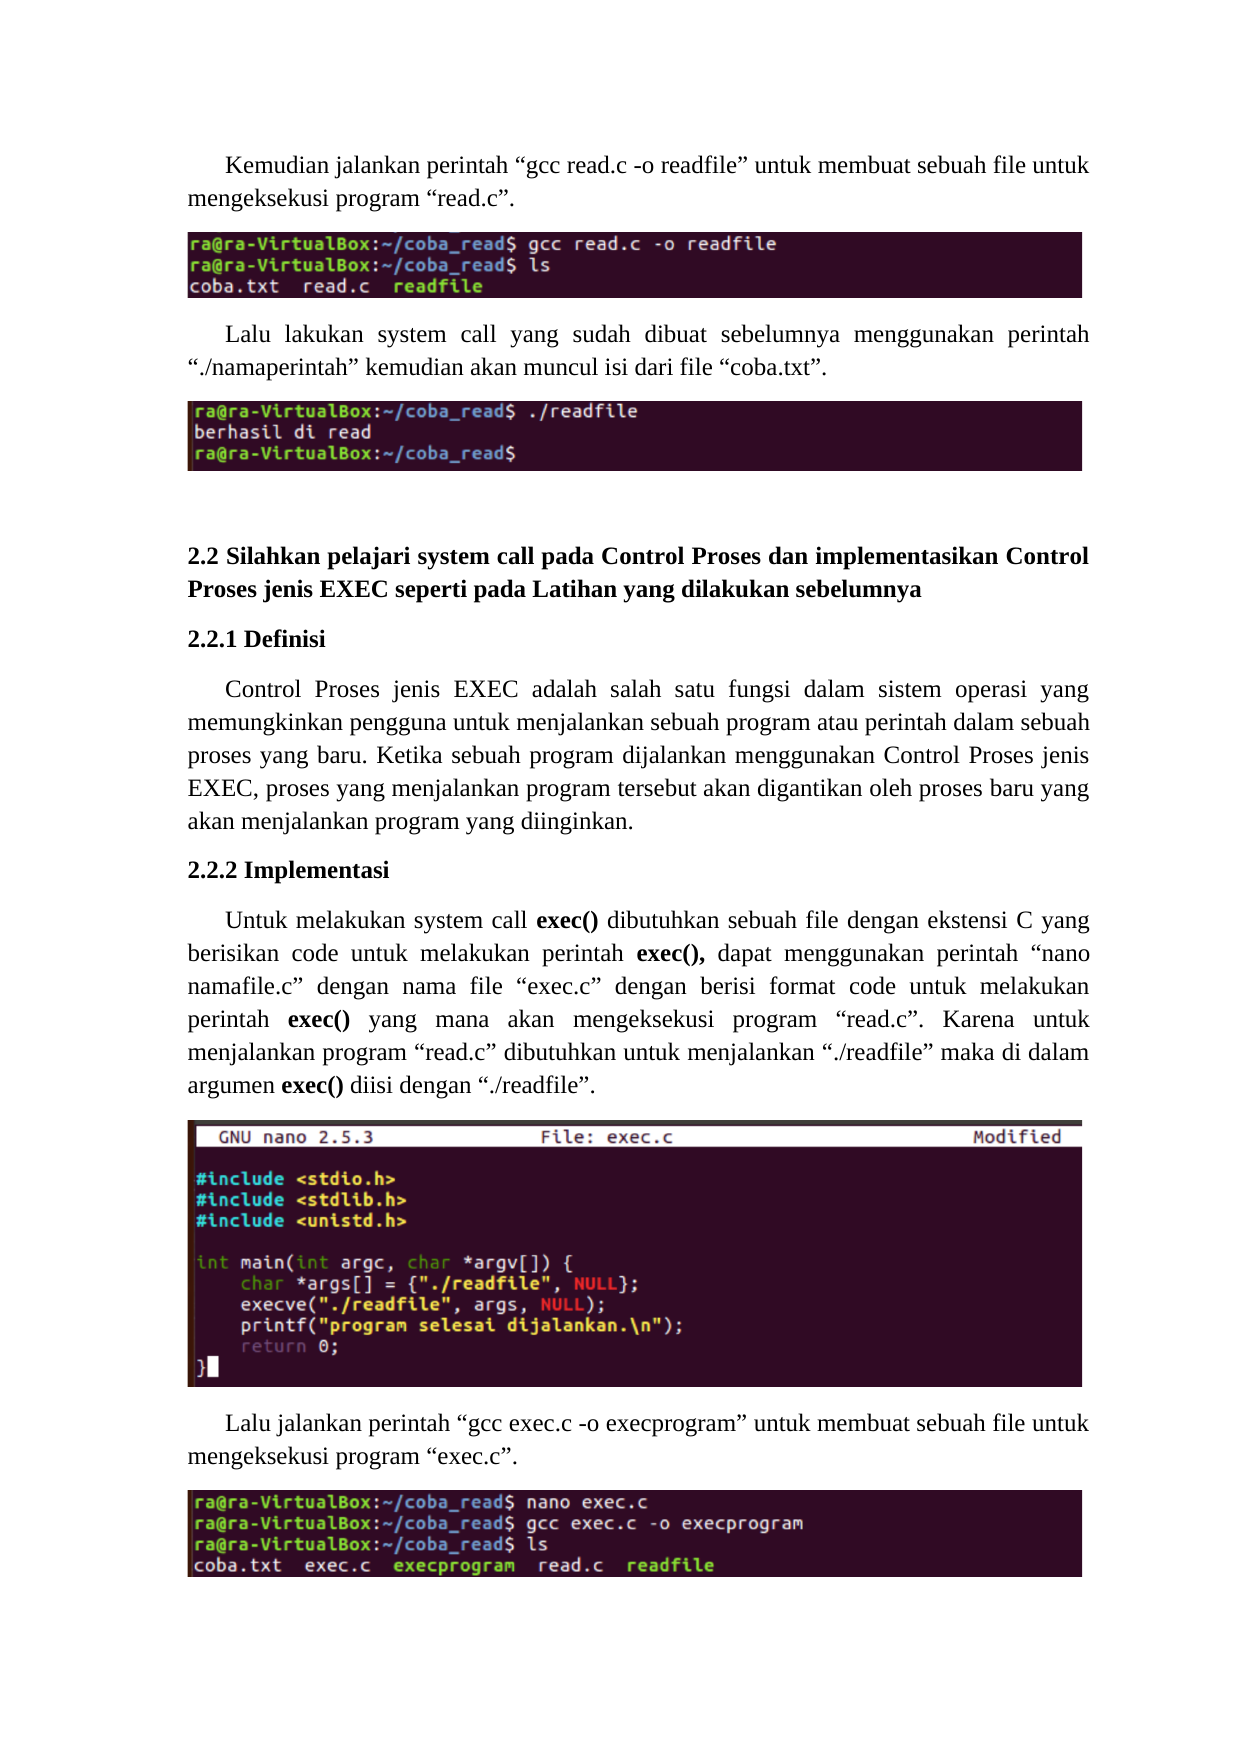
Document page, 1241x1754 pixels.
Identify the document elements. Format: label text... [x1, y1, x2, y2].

picture [187, 1120, 1083, 1387]
text Untuk melakukan system call exec() dibutuhkan sebuah file dengan ekstensi C yang berisikan code untuk melakukan perintah exec(), dapat menggunakan perintah “nano namafile.c” dengan nama file “exec.c” dengan berisi format code untuk melakukan perintah exec() yang mana akan mengeksekusi program “read.c”. Karena untuk menjalankan program “read.c” dibutuhkan untuk menjalankan “./readfile” maka di dalam argumen exec() diisi dengan “./readfile”. [187, 905, 1090, 1099]
text 2.2.2 Implementasi [187, 856, 1090, 884]
text Kemudian jalankan perintah “gcc read.c -o readfile” untuk membuat sebuah file untuk mengeksekusi program “read.c”. [187, 150, 1090, 212]
text Lalu lakukan system call yang sudah dibuat sebelumnya menggunakan perintah “./namaperintah” kemudian akan muncul isi dari file “coba.txt”. [187, 319, 1090, 381]
text Lalu jalankan perintah “gcc exec.c -o execprogram” untuk membuat sebuah file untuk mengeksekusi program “exec.c”. [187, 1408, 1090, 1470]
picture [187, 1490, 1083, 1577]
text 2.2.1 Definisi [187, 624, 1090, 653]
picture [187, 401, 1083, 471]
text Control Proses jenis EXEC adalah salah satu fungsi dalam sistem operasi yang memungkinkan pengguna untuk menjalankan sebuah program atau perintah dalam sebuah proses yang baru. Ketika sebuah program dijalankan menggunakan Control Proses jenis EXEC, proses yang menjalankan program tersebut akan digantikan oleh proses baru yang akan menjalankan program yang diinginkan. [187, 674, 1090, 835]
text 2.2 Silahkan pelajari system call pada Control Proses dan implementasikan Control Proses jenis EXEC seperti pada Latihan yang dilakukan sebelumnya [187, 541, 1090, 603]
picture [187, 232, 1083, 298]
